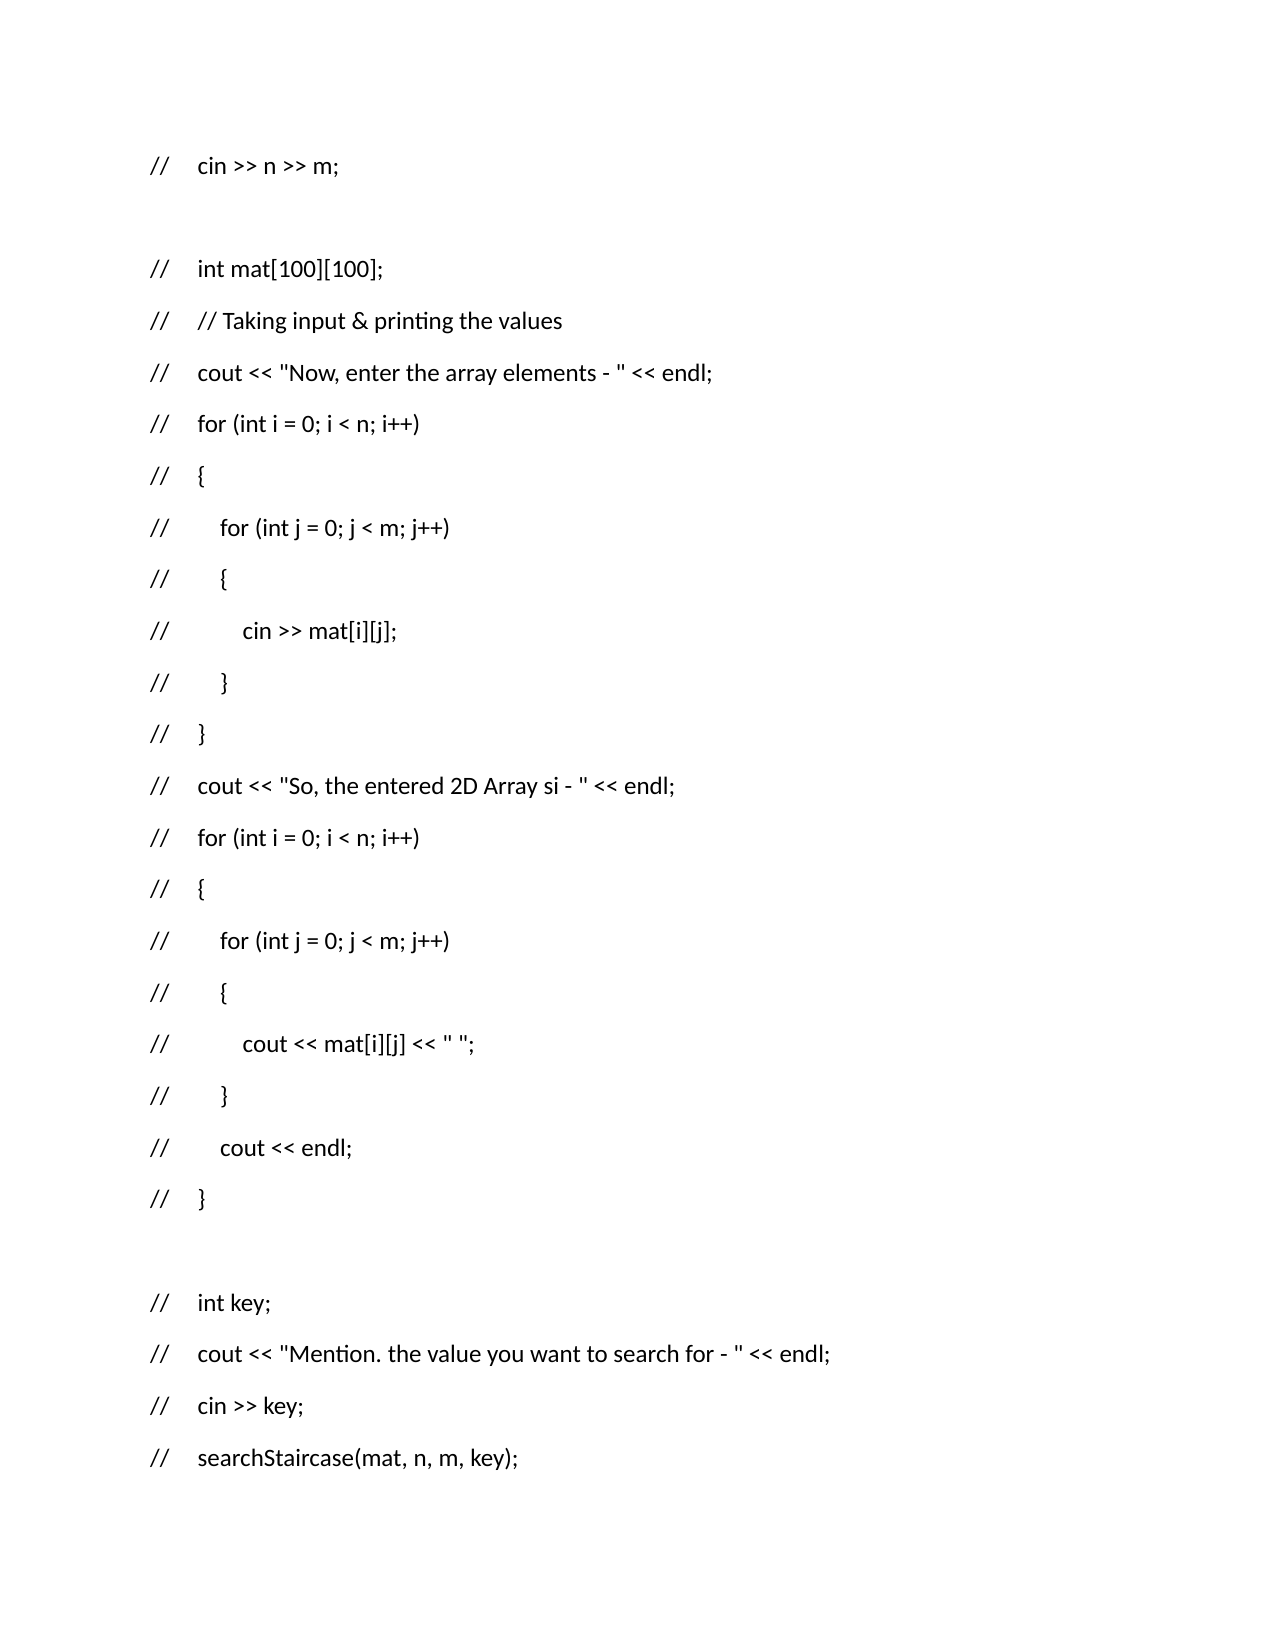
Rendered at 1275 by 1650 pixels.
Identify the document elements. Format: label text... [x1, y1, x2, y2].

text // { [150, 563, 1125, 594]
text // int mat[100][100]; [150, 253, 1125, 284]
text // searchStaircase(mat, n, m, key); [150, 1442, 1125, 1472]
text // } [150, 667, 1125, 697]
text // for (int i = 0; i < n; i++) [150, 822, 1125, 852]
text // cin >> n >> m; [150, 150, 1125, 181]
text // cout << "Mention. the value you want to search for - " << endl; [150, 1338, 1125, 1369]
text // int key; [150, 1287, 1125, 1317]
text // } [150, 718, 1125, 749]
text // cout << "So, the entered 2D Array si - " << endl; [150, 770, 1125, 801]
text // for (int i = 0; i < n; i++) [150, 408, 1125, 439]
text // for (int j = 0; j < m; j++) [150, 925, 1125, 956]
text // cin >> mat[i][j]; [150, 615, 1125, 646]
text // } [150, 1080, 1125, 1111]
text // cout << mat[i][j] << " "; [150, 1028, 1125, 1059]
text // cin >> key; [150, 1390, 1125, 1421]
text // { [150, 460, 1125, 491]
text // } [150, 1183, 1125, 1214]
text // for (int j = 0; j < m; j++) [150, 512, 1125, 542]
text // cout << "Now, enter the array elements - " << endl; [150, 357, 1125, 387]
text // // Taking input & printing the values [150, 305, 1125, 336]
text // cout << endl; [150, 1132, 1125, 1162]
text // { [150, 873, 1125, 904]
text // { [150, 977, 1125, 1007]
